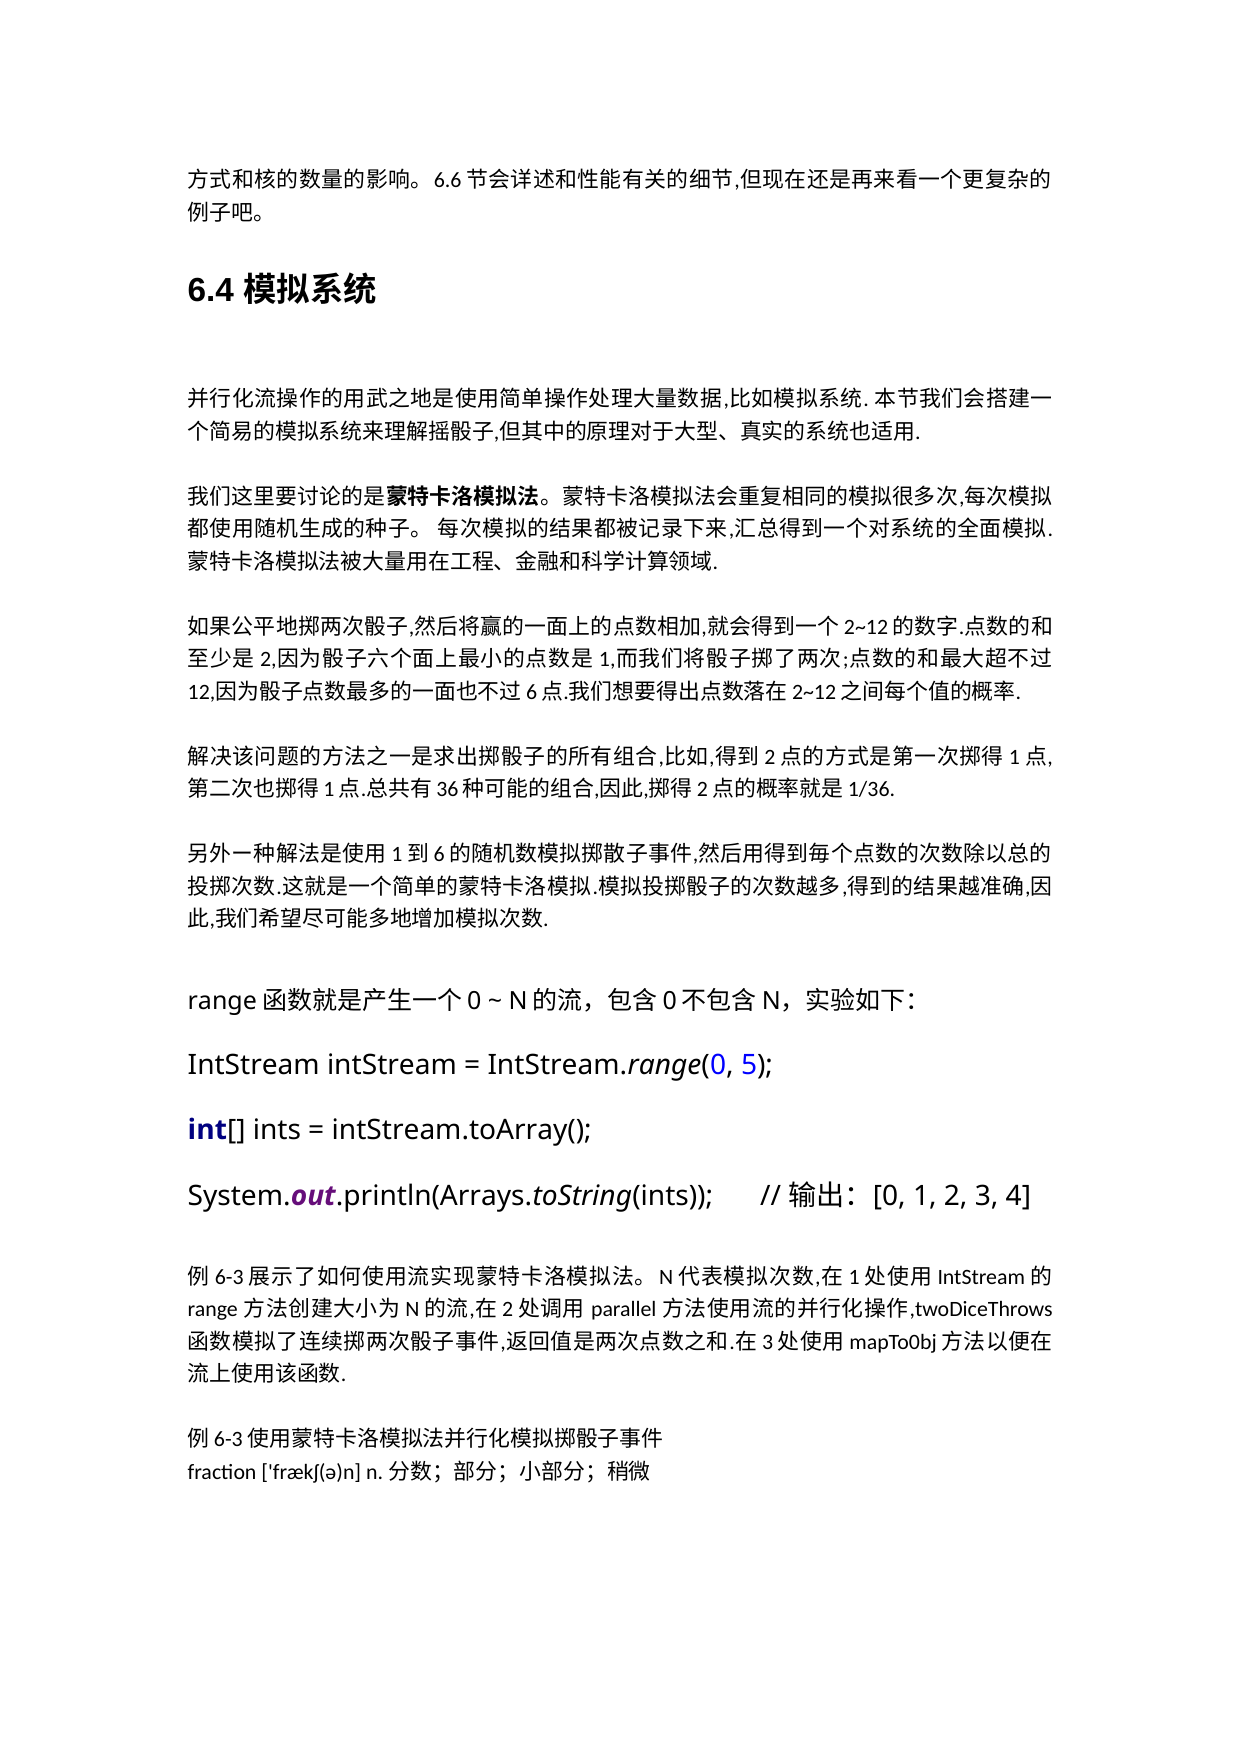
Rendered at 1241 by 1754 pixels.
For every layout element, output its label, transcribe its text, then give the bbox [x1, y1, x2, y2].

subtitle 6.4 模拟系统 [187, 254, 1053, 319]
text 并行化流操作的用武之地是使用简单操作处理大量数据,比如模拟系统. 本节我们会搭建一个简易的模拟系统来理解摇骰子,但其中的原理对于大型、真实的系统也适用. [187, 381, 1053, 446]
text 解决该问题的方法之一是求出掷骰子的所有组合,比如,得到2点的方式是第一次掷得1点,第二次也掷得1点.总共有36种可能的组合,因此,掷得2点的概率就是1/36. [187, 738, 1053, 803]
text 例6-3 使用蒙特卡洛模拟法并行化模拟掷骰子事件 [187, 1421, 1053, 1453]
text 我们这里要讨论的是蒙特卡洛模拟法。蒙特卡洛模拟法会重复相同的模拟很多次,每次模拟都使用随机生成的种子。 每次模拟的结果都被记录下来,汇总得到一个对系统的全面模拟.蒙特卡洛模拟法被大量用在工程、金融和科学计算领域. [187, 478, 1053, 576]
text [187, 162, 1053, 227]
text 例6-3展示了如何使用流实现蒙特卡洛模拟法。N代表模拟次数,在1处使用IntStream的 range 方法创建大小为N的流,在2处调用 parallel 方法使用流的并行化操作,twoDiceThrows函数模拟了连续掷两次骰子事件,返回值是两次点数之和.在3处使用mapTo0bj方法以便在流上使用该函数. [187, 1258, 1053, 1388]
text fraction ['frækʃ(ə)n] n. 分数；部分；小部分；稍微 [187, 1453, 1053, 1486]
text 另外ー种解法是使用1到6的随机数模拟掷散子事件,然后用得到毎个点数的次数除以总的投掷次数.这就是一个简单的蒙特卡洛模拟.模拟投掷骰子的次数越多,得到的结果越准确,因此,我们希望尽可能多地增加模拟次数. [187, 836, 1053, 933]
text 如果公平地掷两次骰子,然后将赢的一面上的点数相加,就会得到一个2~12的数字.点数的和至少是2,因为骰子六个面上最小的点数是1,而我们将骰子掷了两次;点数的和最大超不过12,因为骰子点数最多的一面也不过6点.我们想要得出点数落在2~12之间每个值的概率. [187, 608, 1053, 706]
text range函数就是产生一个0 ~ N的流，包含0不包含N，实验如下： IntStream intStream = IntStream.range(0, 5); int[] ints = intStream.toArray(); System.out.println(Arrays.toString(ints)); // 输出：[0, 1, 2, 3, 4] [187, 966, 1053, 1226]
